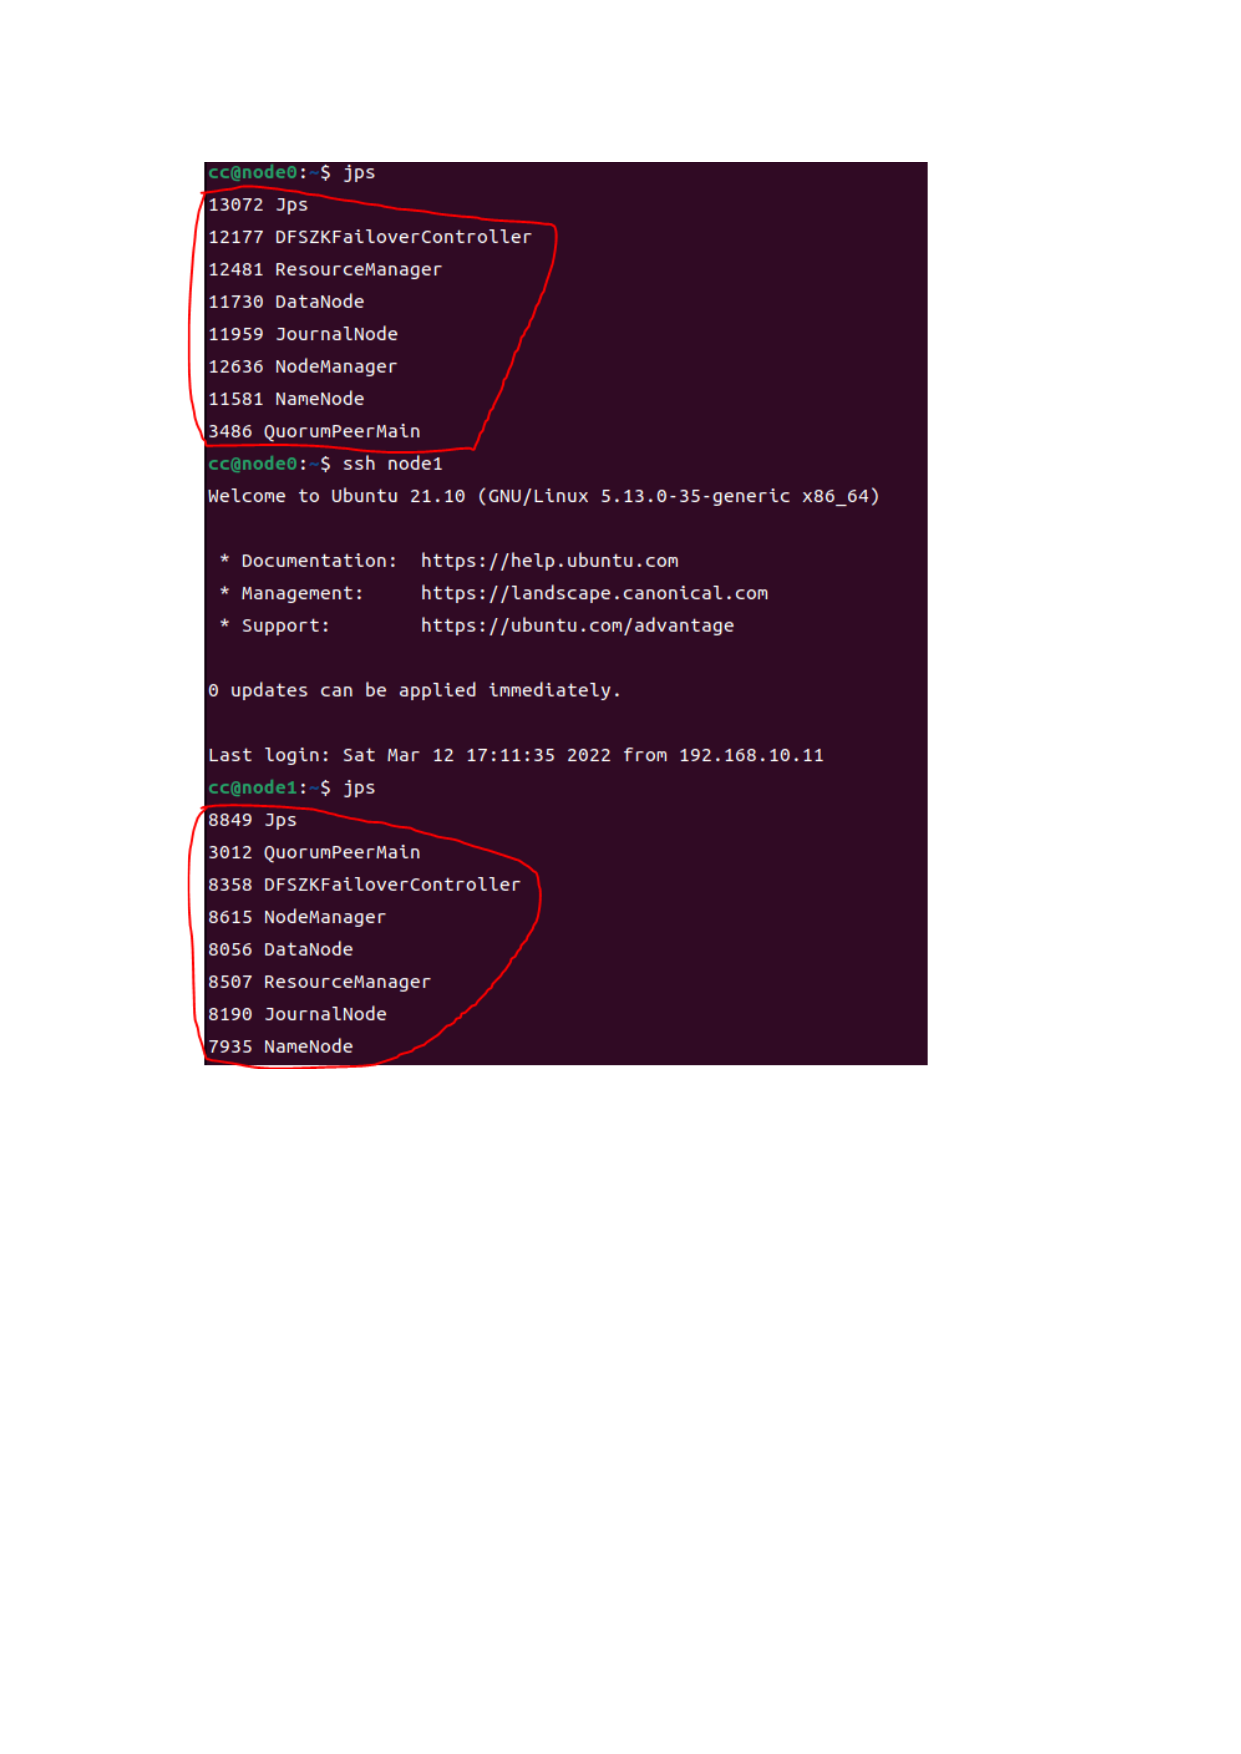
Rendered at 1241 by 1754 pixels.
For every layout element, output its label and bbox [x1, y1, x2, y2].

picture [187, 162, 928, 1069]
